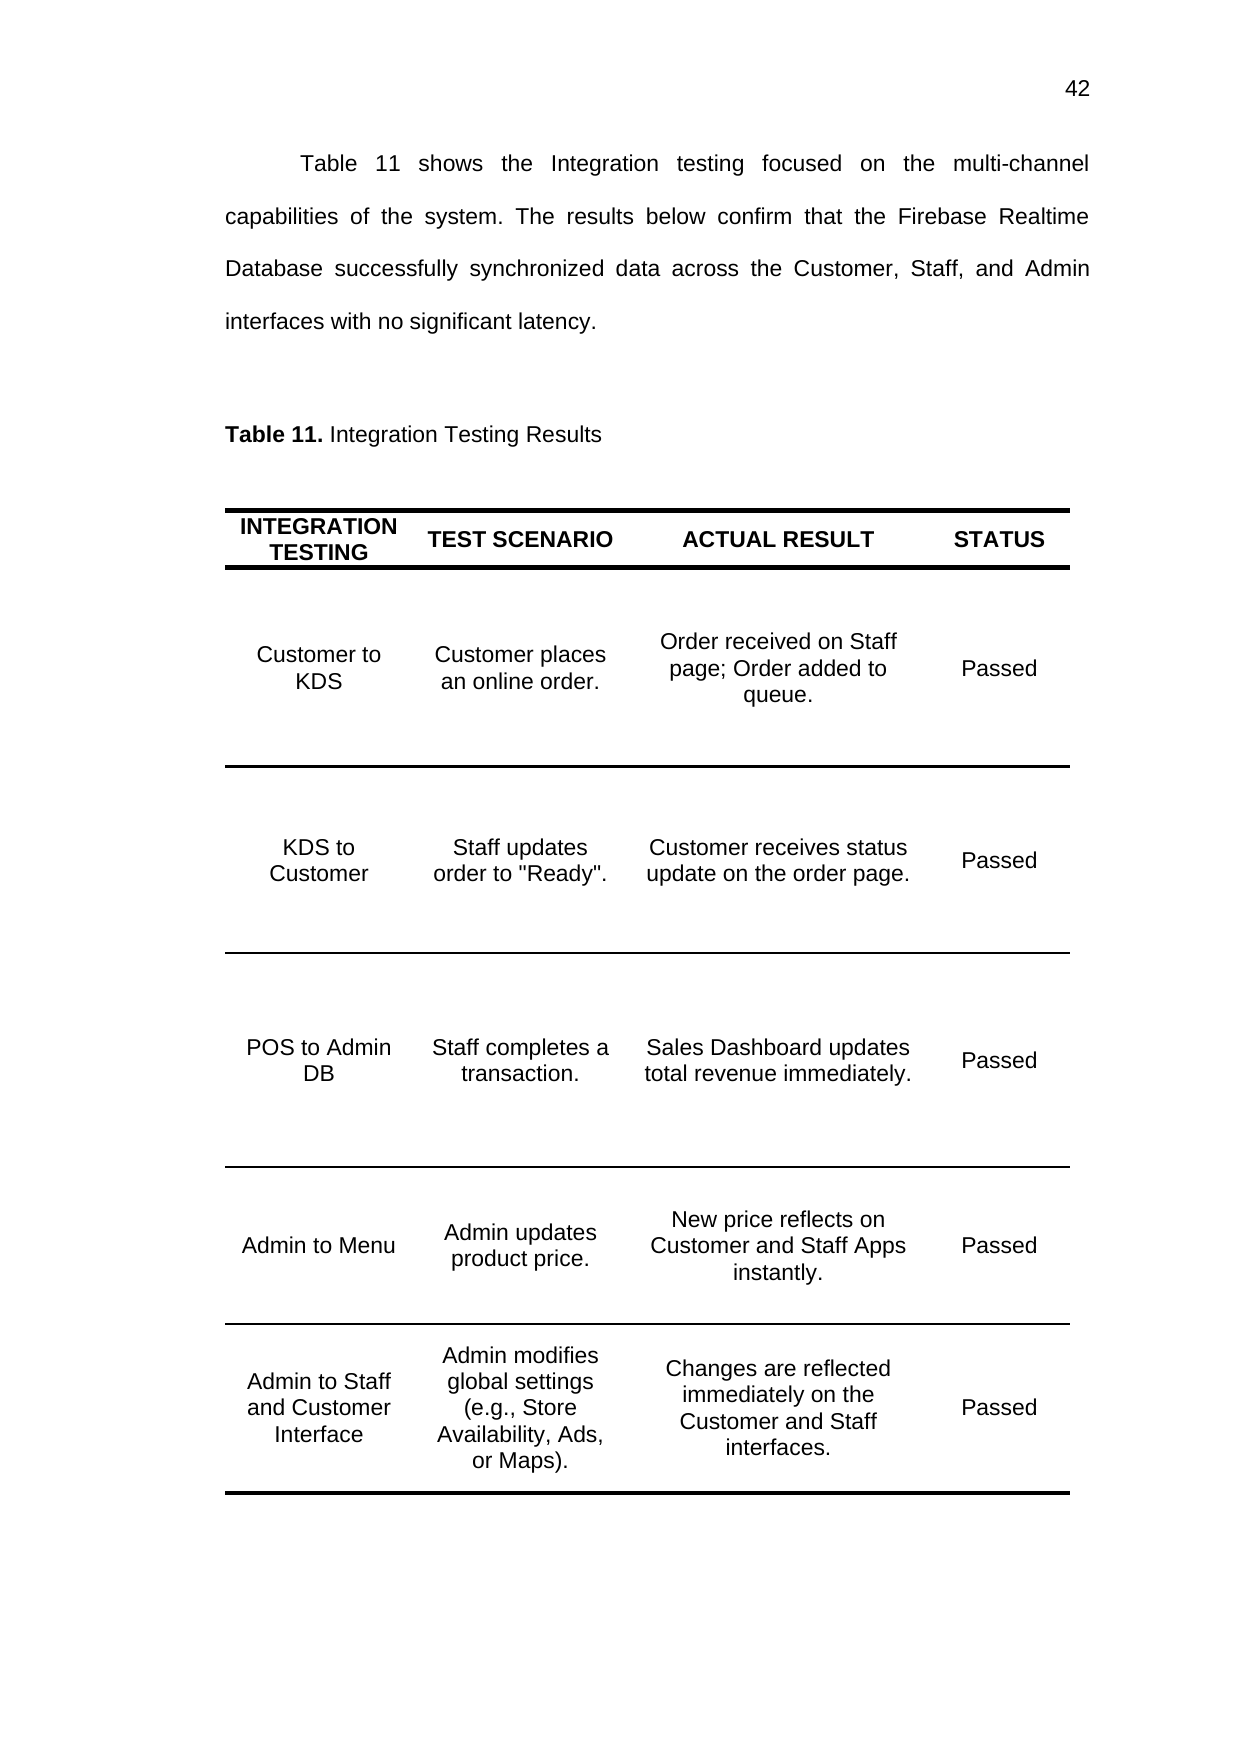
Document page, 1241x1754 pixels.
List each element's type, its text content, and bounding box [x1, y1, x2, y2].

table_cell Passed [928, 570, 1070, 765]
table_cell Staff updates order to "Ready". [413, 768, 628, 952]
table_cell Staff completes a transaction. [413, 954, 628, 1166]
table_cell POS to Admin DB [225, 954, 412, 1166]
table_cell Passed [928, 1168, 1070, 1323]
table_cell Sales Dashboard updates total revenue immediately. [628, 954, 928, 1166]
table_cell New price reflects on Customer and Staff Apps instantly. [628, 1168, 928, 1323]
table_cell Passed [928, 954, 1070, 1166]
table_cell Admin to Menu [225, 1168, 412, 1323]
table_cell KDS to Customer [225, 768, 412, 952]
table_cell Order received on Staff page; Order added to queue. [628, 570, 928, 765]
table_cell Passed [928, 768, 1070, 952]
table_cell Passed [928, 1325, 1070, 1491]
table_cell Admin updates product price. [413, 1168, 628, 1323]
table_cell Admin to Staff and Customer Interface [225, 1325, 412, 1491]
table_header ACTUAL RESULT [628, 513, 928, 565]
text Table 11 shows the Integration testing focused on the multi-channel capabilities of the system. The results below confirm that the Firebase Realtime Database successfully synchronized data across the Customer, Staff, and Admin interfaces with no significant latency. [225, 150, 1090, 334]
table_header TEST SCENARIO [413, 513, 628, 565]
text Table 11. Integration Testing Results [225, 421, 1090, 448]
table_cell Changes are reflected immediately on the Customer and Staff interfaces. [628, 1325, 928, 1491]
table_cell Admin modifies global settings (e.g., Store Availability, Ads, or Maps). [413, 1325, 628, 1491]
table_cell Customer receives status update on the order page. [628, 768, 928, 952]
table_header INTEGRATION TESTING [225, 513, 412, 565]
table_cell Customer places an online order. [413, 570, 628, 765]
table_header STATUS [928, 513, 1070, 565]
table_cell Customer to KDS [225, 570, 412, 765]
